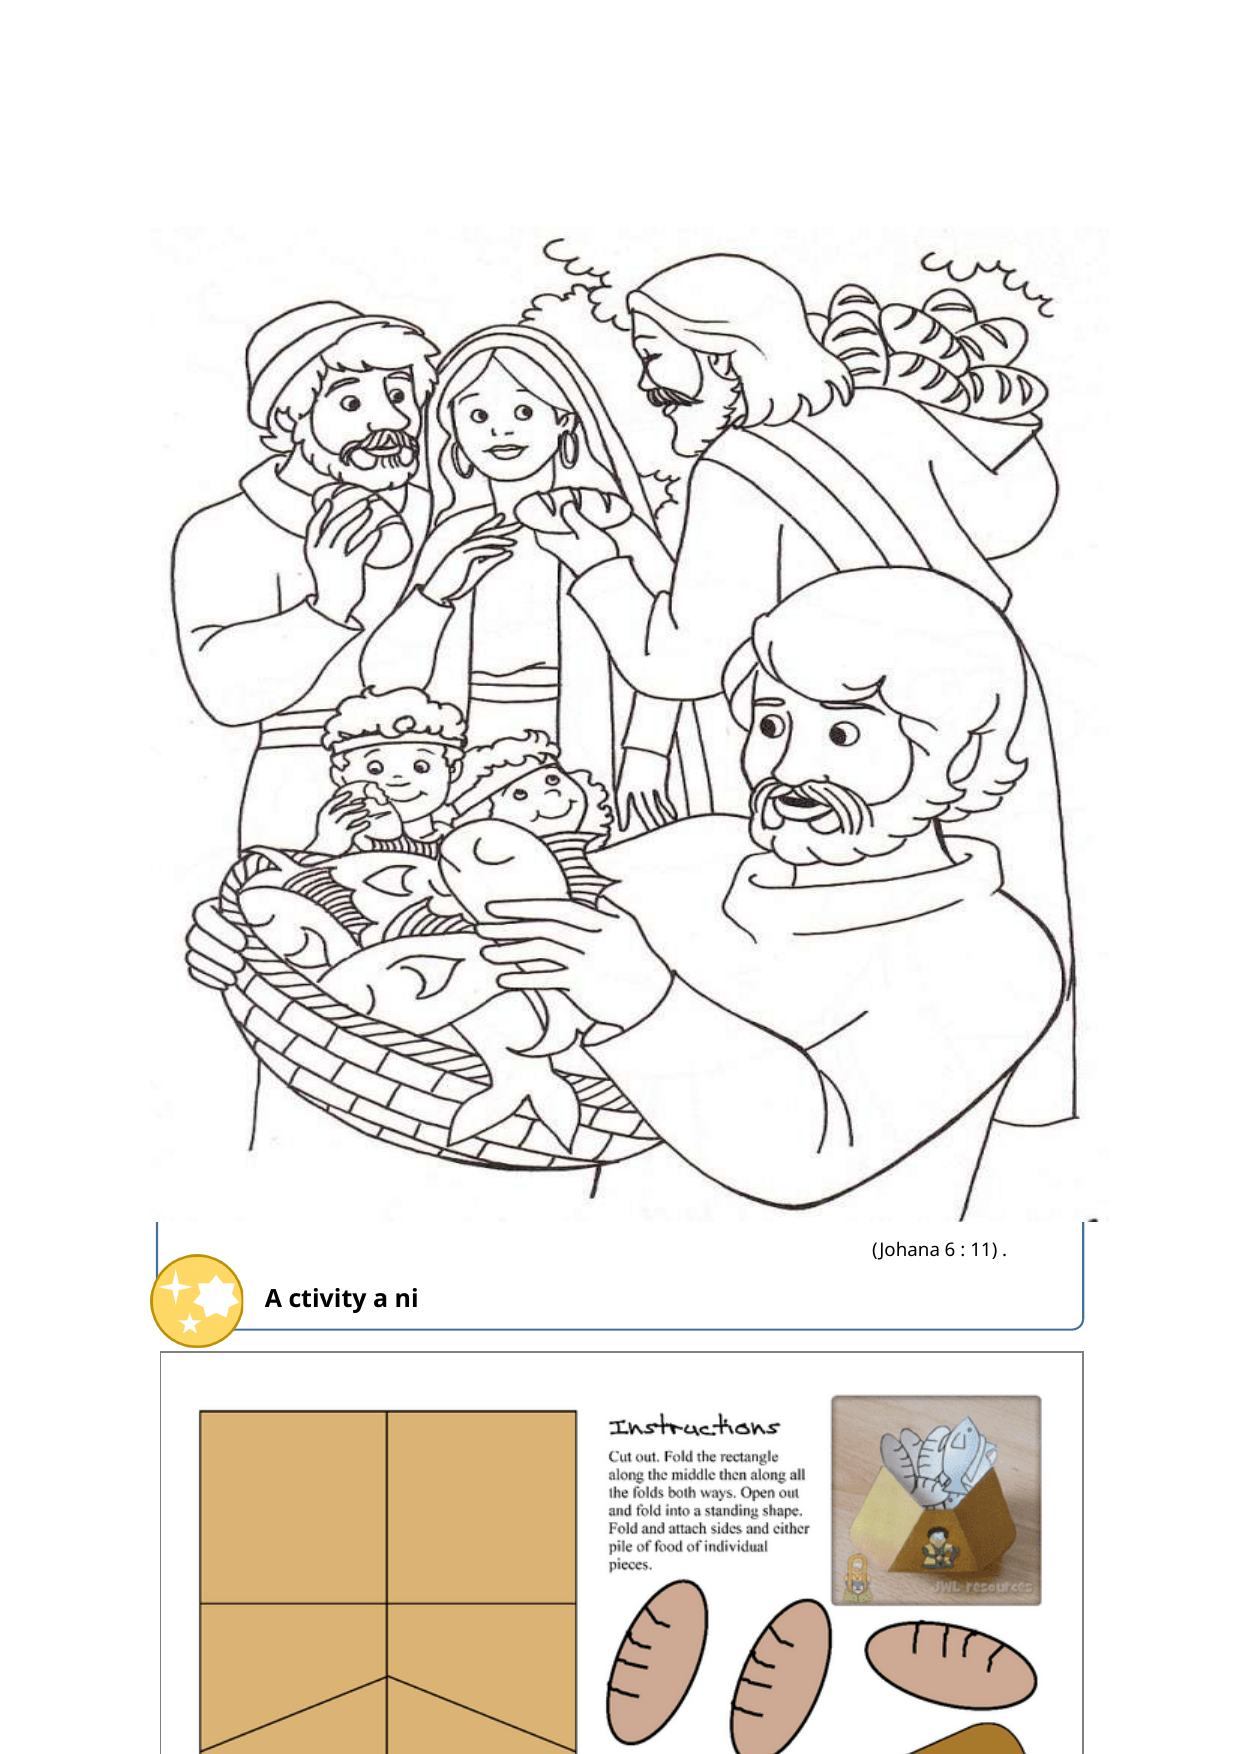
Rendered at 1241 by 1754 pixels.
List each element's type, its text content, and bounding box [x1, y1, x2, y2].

text A ctivity a ni [244, 1281, 1082, 1314]
text (Johana 6 : 11) . [159, 1236, 1082, 1262]
picture [150, 1254, 244, 1348]
picture [150, 226, 1110, 1222]
picture [161, 1353, 1082, 1754]
